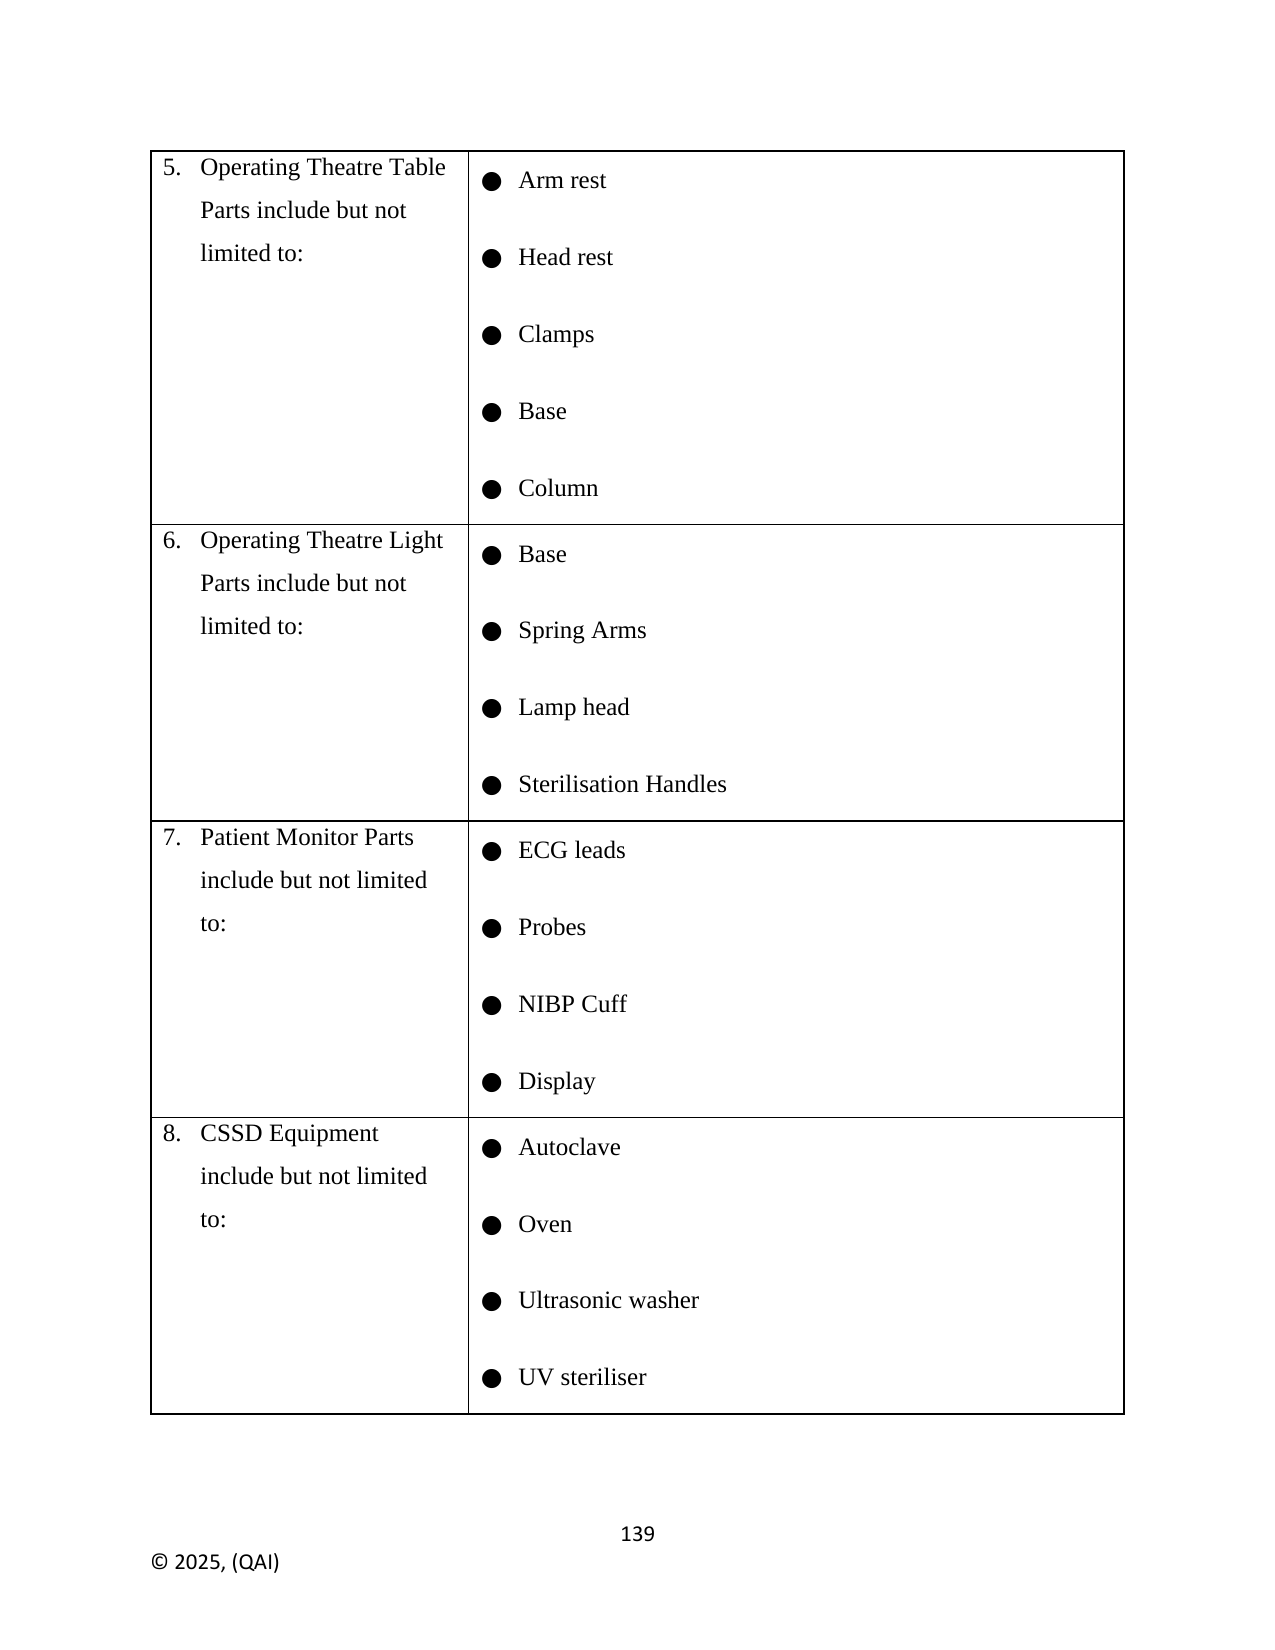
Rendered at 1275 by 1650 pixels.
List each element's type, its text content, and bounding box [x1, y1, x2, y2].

table_cell ECG leads Probes NIBP Cuff Display [469, 822, 1123, 1117]
table_cell Base Spring Arms Lamp head Sterilisation Handles [469, 525, 1123, 820]
table_cell CSSD Equipment include but not limited to: [152, 1118, 468, 1413]
table_cell Arm rest Head rest Clamps Base Column [469, 152, 1123, 523]
table_cell Operating Theatre Table Parts include but not limited to: [152, 152, 468, 523]
table_cell Operating Theatre Light Parts include but not limited to: [152, 525, 468, 820]
table_cell Patient Monitor Parts include but not limited to: [152, 822, 468, 1117]
table_cell Autoclave Oven Ultrasonic washer UV steriliser [469, 1118, 1123, 1413]
